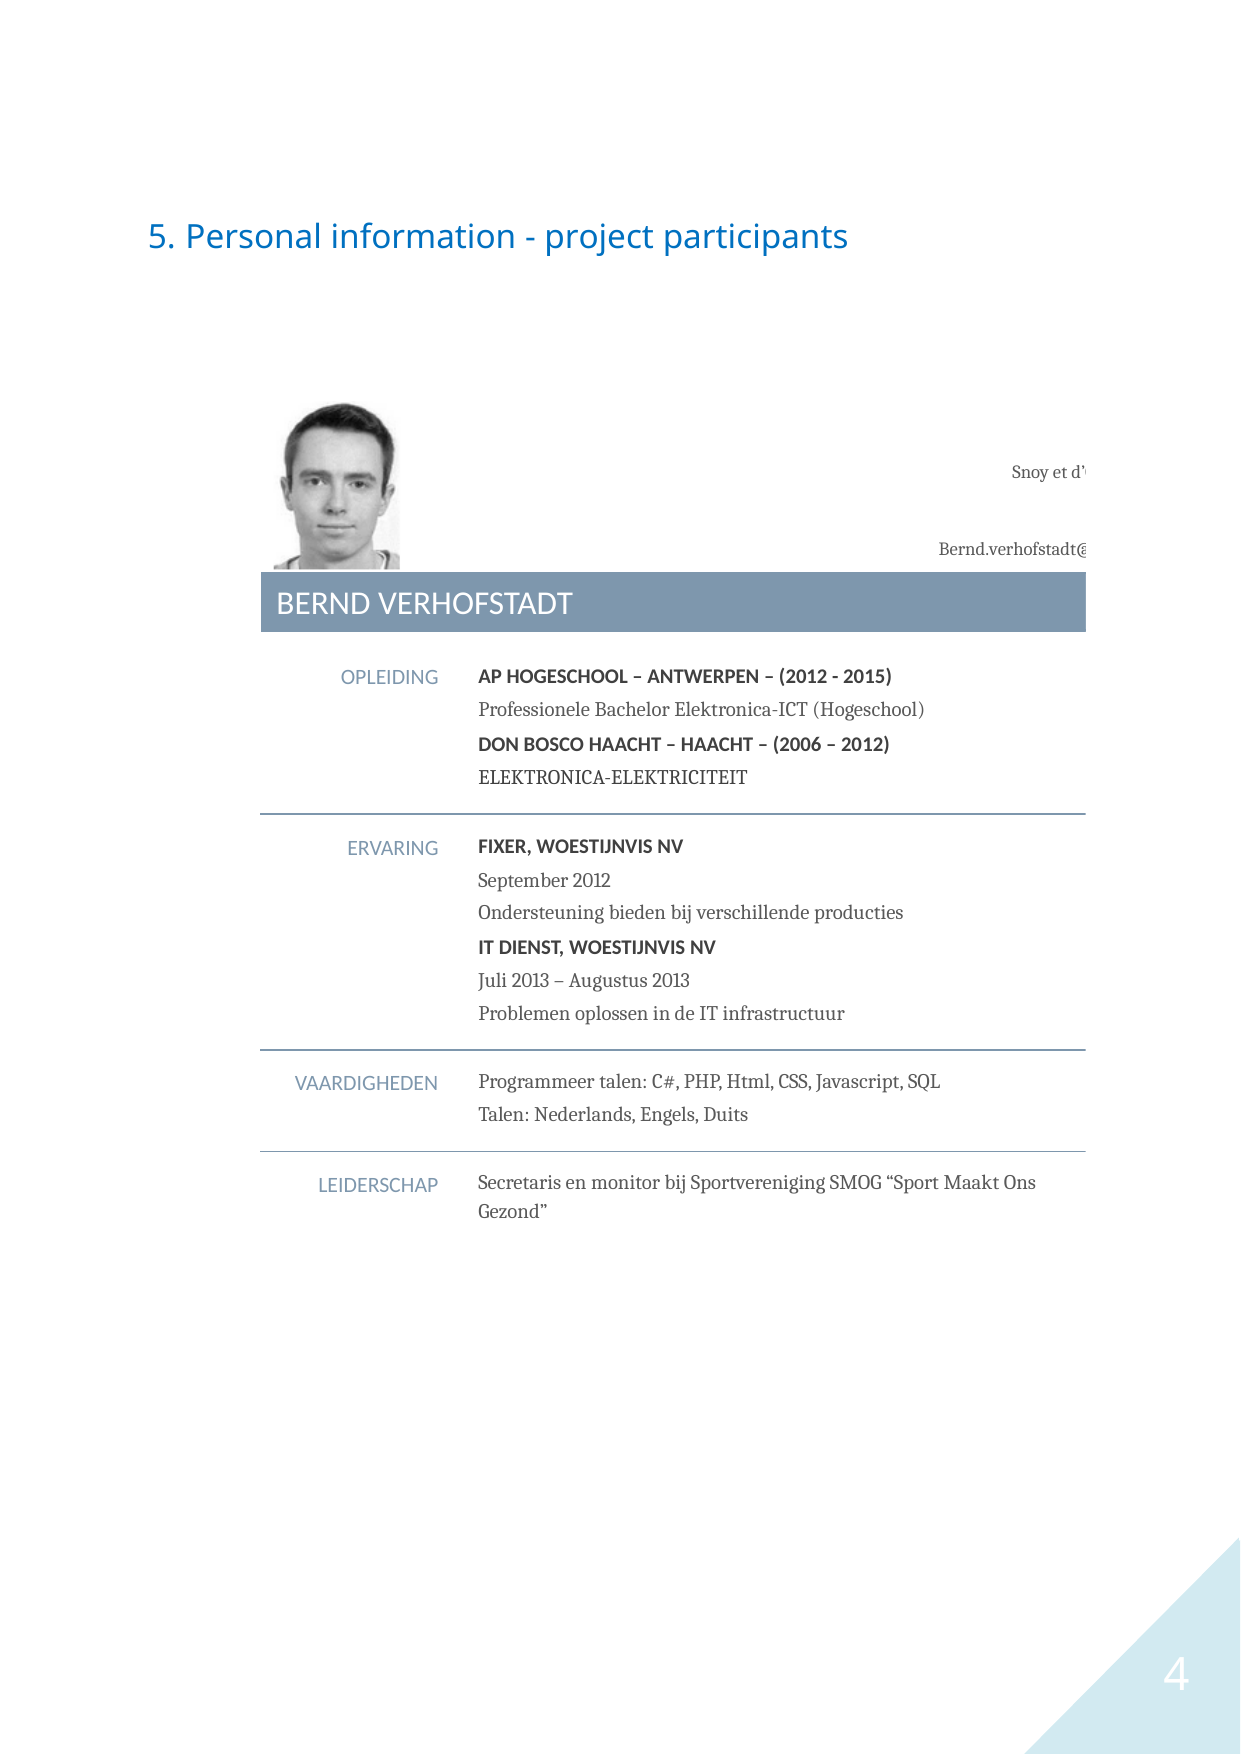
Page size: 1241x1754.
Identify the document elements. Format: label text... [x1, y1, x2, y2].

list Personal information - project participants [148, 213, 1093, 259]
